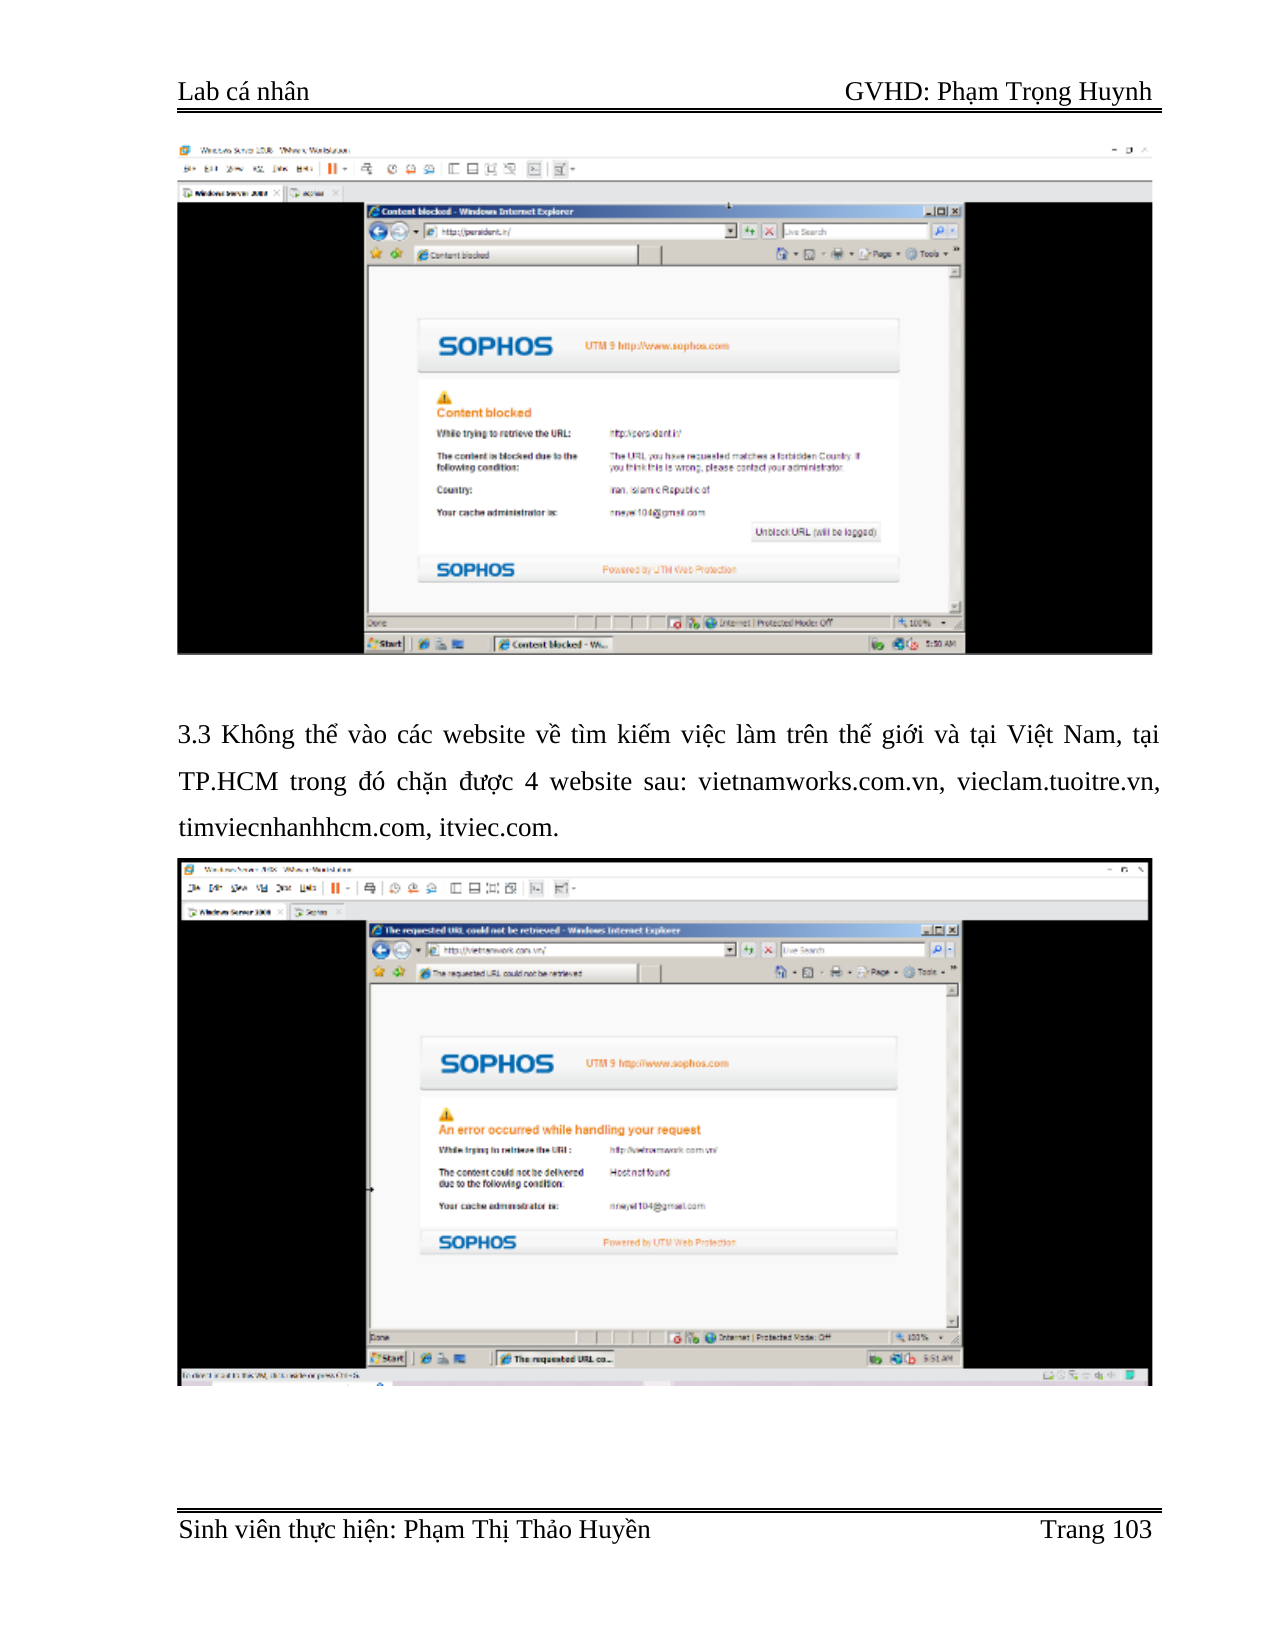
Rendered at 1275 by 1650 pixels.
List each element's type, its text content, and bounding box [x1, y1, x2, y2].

text 3.3 Không thể vào các website về tìm kiếm việc làm trên thế giới và tại Việt Nam, tại TP.HCM trong đó chặn được 4 website sau: vietnamworks.com.vn, vieclam.tuoitre.vn, timviecnhanhhcm.com, itviec.com. [177, 718, 1162, 842]
picture [177, 144, 1153, 655]
picture [177, 858, 1153, 1386]
